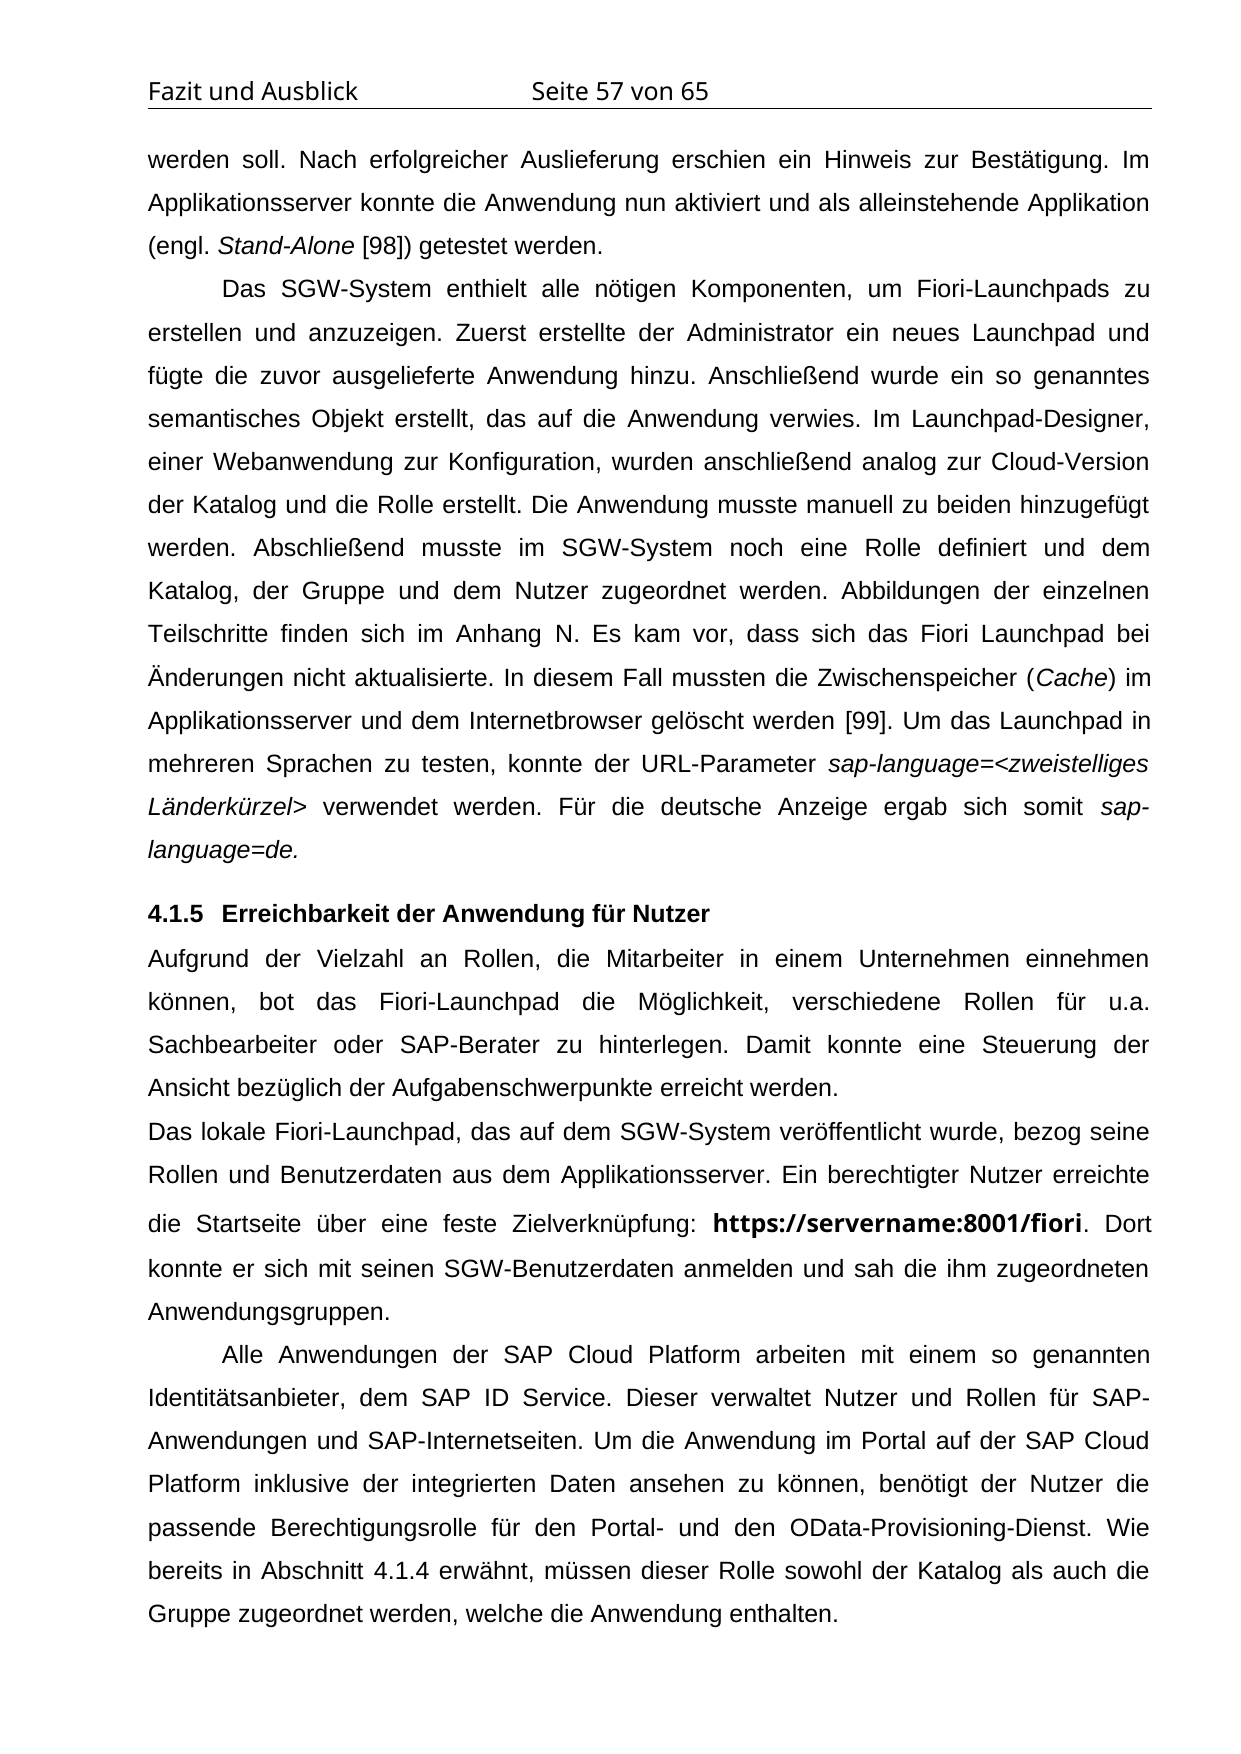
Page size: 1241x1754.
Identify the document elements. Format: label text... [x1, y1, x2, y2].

text Das SGW-System enthielt alle nötigen Komponenten, um Fiori-Launchpads zu erstellen und anzuzeigen. Zuerst erstellte der Administrator ein neues Launchpad und fügte die zuvor ausgelieferte Anwendung hinzu. Anschließend wurde ein so genanntes semantisches Objekt erstellt, das auf die Anwendung verwies. Im Launchpad-Designer, einer Webanwendung zur Konfiguration, wurden anschließend analog zur Cloud-Version der Katalog und die Rolle erstellt. Die Anwendung musste manuell zu beiden hinzugefügt werden. Abschließend musste im SGW-System noch eine Rolle definiert und dem Katalog, der Gruppe und dem Nutzer zugeordnet werden. Abbildungen der einzelnen Teilschritte finden sich im Anhang N. Es kam vor, dass sich das Fiori Launchpad bei Änderungen nicht aktualisierte. In diesem Fall mussten die Zwischenspeicher (Cache) im Applikationsserver und dem Internetbrowser gelöscht werden . Um das Launchpad in mehreren Sprachen zu testen, konnte der URL-Parameter sap-language=<zweistelliges Länderkürzel> verwendet werden. Für die deutsche Anzeige ergab sich somit sap-language=de. [148, 274, 1152, 864]
text Aufgrund der Vielzahl an Rollen, die Mitarbeiter in einem Unternehmen einnehmen können, bot das Fiori-Launchpad die Möglichkeit, verschiedene Rollen für u.a. Sachbearbeiter oder SAP-Berater zu hinterlegen. Damit konnte eine Steuerung der Ansicht bezüglich der Aufgabenschwerpunkte erreicht werden. [148, 944, 1152, 1102]
subtitle Erreichbarkeit der Anwendung für Nutzer [148, 899, 1152, 928]
text Das lokale Fiori-Launchpad, das auf dem SGW-System veröffentlicht wurde, bezog seine Rollen und Benutzerdaten aus dem Applikationsserver. Ein berechtigter Nutzer erreichte die Startseite über eine feste Zielverknüpfung: https://servername:8001/fiori. Dort konnte er sich mit seinen SGW-Benutzerdaten anmelden und sah die ihm zugeordneten Anwendungsgruppen. [148, 1116, 1152, 1326]
text Alle Anwendungen der SAP Cloud Platform arbeiten mit einem so genannten Identitätsanbieter, dem SAP ID Service. Dieser verwaltet Nutzer und Rollen für SAP-Anwendungen und SAP-Internetseiten. Um die Anwendung im Portal auf der SAP Cloud Platform inklusive der integrierten Daten ansehen zu können, benötigt der Nutzer die passende Berechtigungsrolle für den Portal- und den OData-Provisioning-Dienst. Wie bereits in Abschnitt 4.1.4 erwähnt, müssen dieser Rolle sowohl der Katalog als auch die Gruppe zugeordnet werden, welche die Anwendung enthalten. [148, 1340, 1152, 1627]
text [148, 145, 1152, 260]
